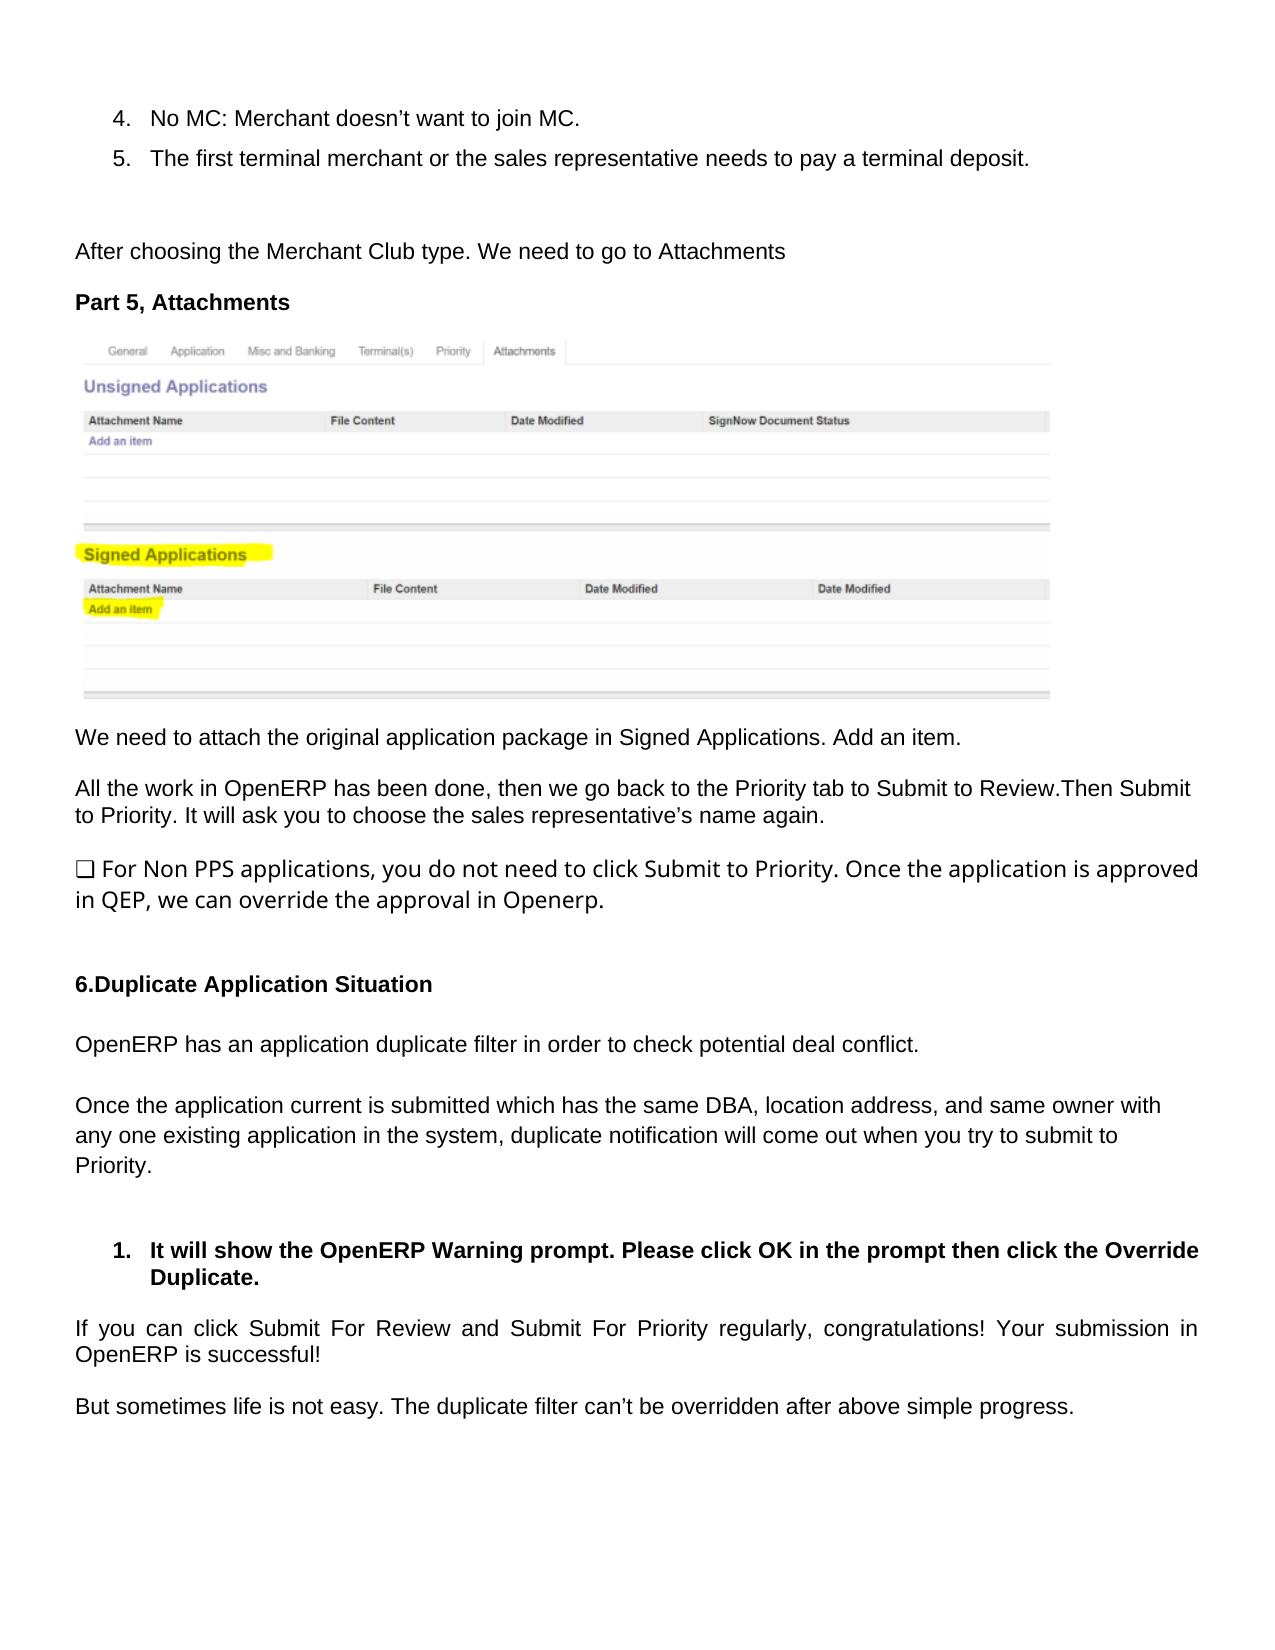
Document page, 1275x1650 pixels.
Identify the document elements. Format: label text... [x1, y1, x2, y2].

list No MC: Merchant doesn’t want to join MC. [112, 105, 1200, 132]
picture [75, 340, 1050, 699]
text OpenERP has an application duplicate ﬁlter in order to check potential deal conﬂict. [75, 1031, 1200, 1057]
text Once the application current is submitted which has the same DBA, location address, and same owner with any one existing application in the system, duplicate notiﬁcation will come out when you try to submit to Priority. [75, 1092, 1200, 1178]
list The ﬁrst terminal merchant or the sales representative needs to pay a terminal deposit. [112, 145, 1200, 171]
list It will show the OpenERP Warning prompt. Please click OK in the prompt then click the Override Duplicate. [112, 1237, 1200, 1290]
text ❏ For Non PPS applications, you do not need to click Submit to Priority. Once the application is approved in QEP, we can override the approval in Openerp. [75, 853, 1200, 916]
text Part 5, Attachments [75, 289, 1200, 316]
text 6.Duplicate Application Situation [75, 971, 1200, 997]
text But sometimes life is not easy. The duplicate ﬁlter can’t be overridden after above simple progress. [75, 1393, 1200, 1419]
text All the work in OpenERP has been done, then we go back to the Priority tab to Submit to Review.Then Submit to Priority. It will ask you to choose the sales representative’s name again. [75, 775, 1200, 828]
text After choosing the Merchant Club type. We need to go to Attachments [75, 238, 1200, 264]
text We need to attach the original application package in Signed Applications. Add an item. [75, 724, 1200, 750]
text If you can click Submit For Review and Submit For Priority regularly, congratulations! Your submission in OpenERP is successful! [75, 1315, 1200, 1368]
